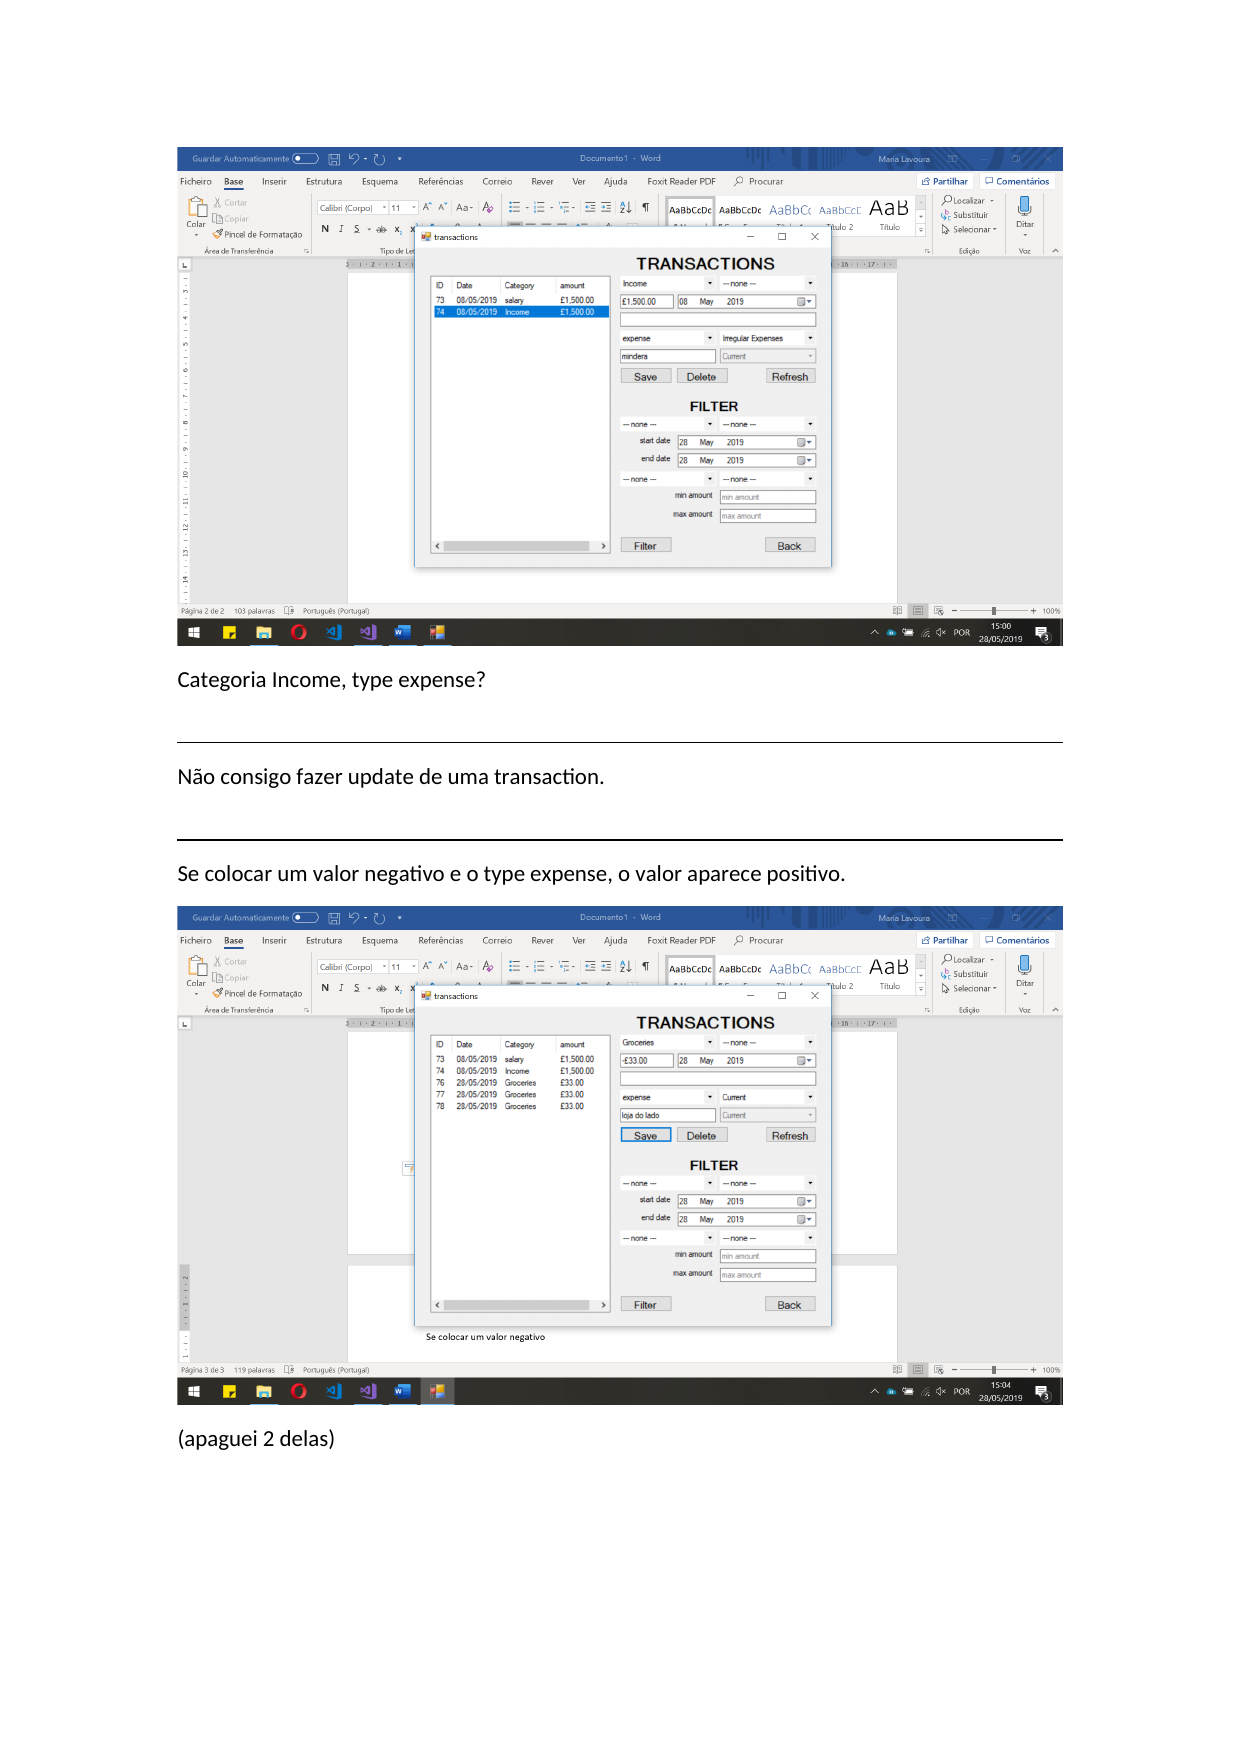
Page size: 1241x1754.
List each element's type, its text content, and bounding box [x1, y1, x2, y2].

picture [177, 906, 1063, 1405]
picture [177, 147, 1063, 646]
text Categoria Income, type expense? [177, 665, 1063, 693]
text Não consigo fazer update de uma transaction. [177, 762, 1063, 790]
text Se colocar um valor negativo e o type expense, o valor aparece positivo. [177, 859, 1063, 888]
text (apaguei 2 delas) [177, 1424, 1063, 1452]
